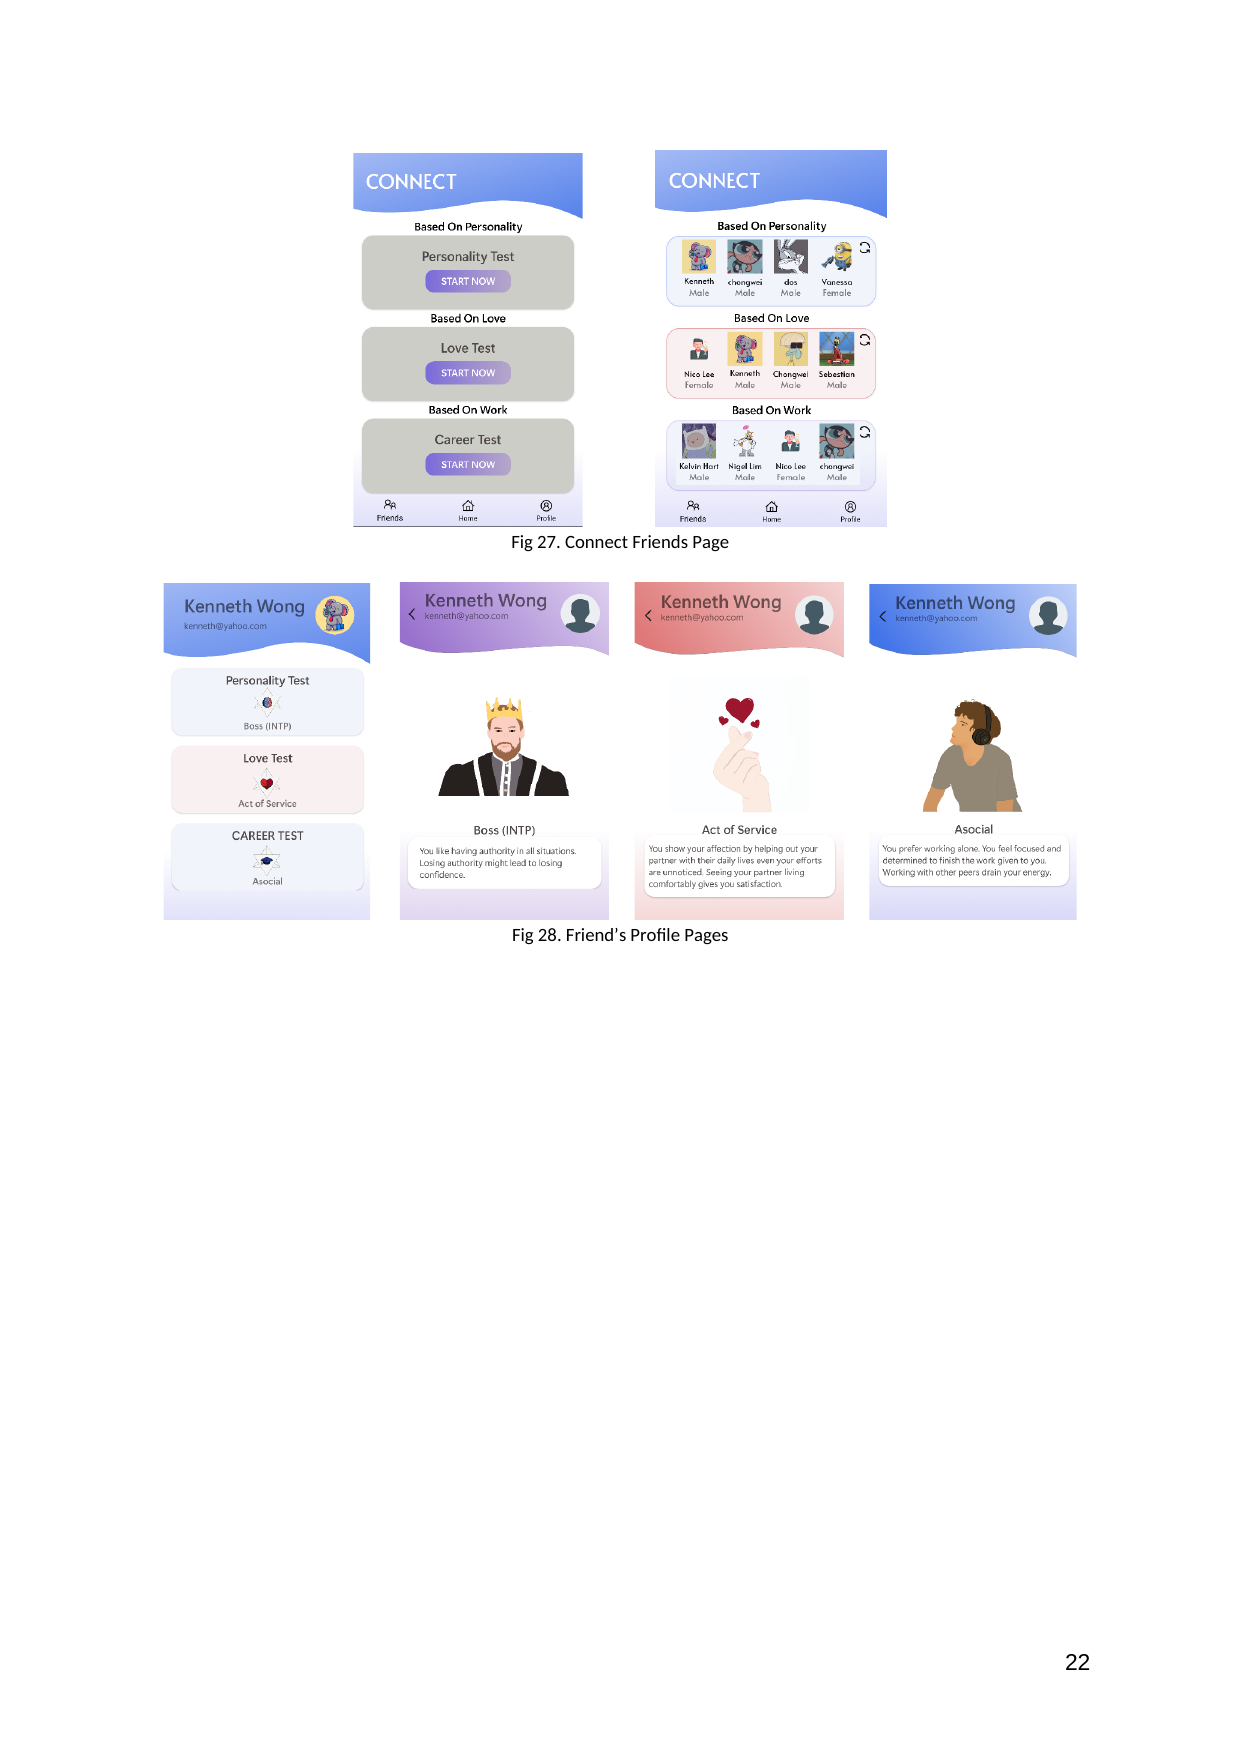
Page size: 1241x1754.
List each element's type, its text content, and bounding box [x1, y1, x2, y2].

picture [655, 150, 887, 527]
picture [634, 582, 844, 920]
picture [163, 583, 370, 920]
text Fig 27. Connect Friends Page [150, 530, 1090, 553]
text Fig 28. Friend’s Profile Pages [150, 923, 1090, 946]
picture [869, 584, 1077, 920]
picture [399, 582, 609, 920]
picture [353, 153, 583, 527]
